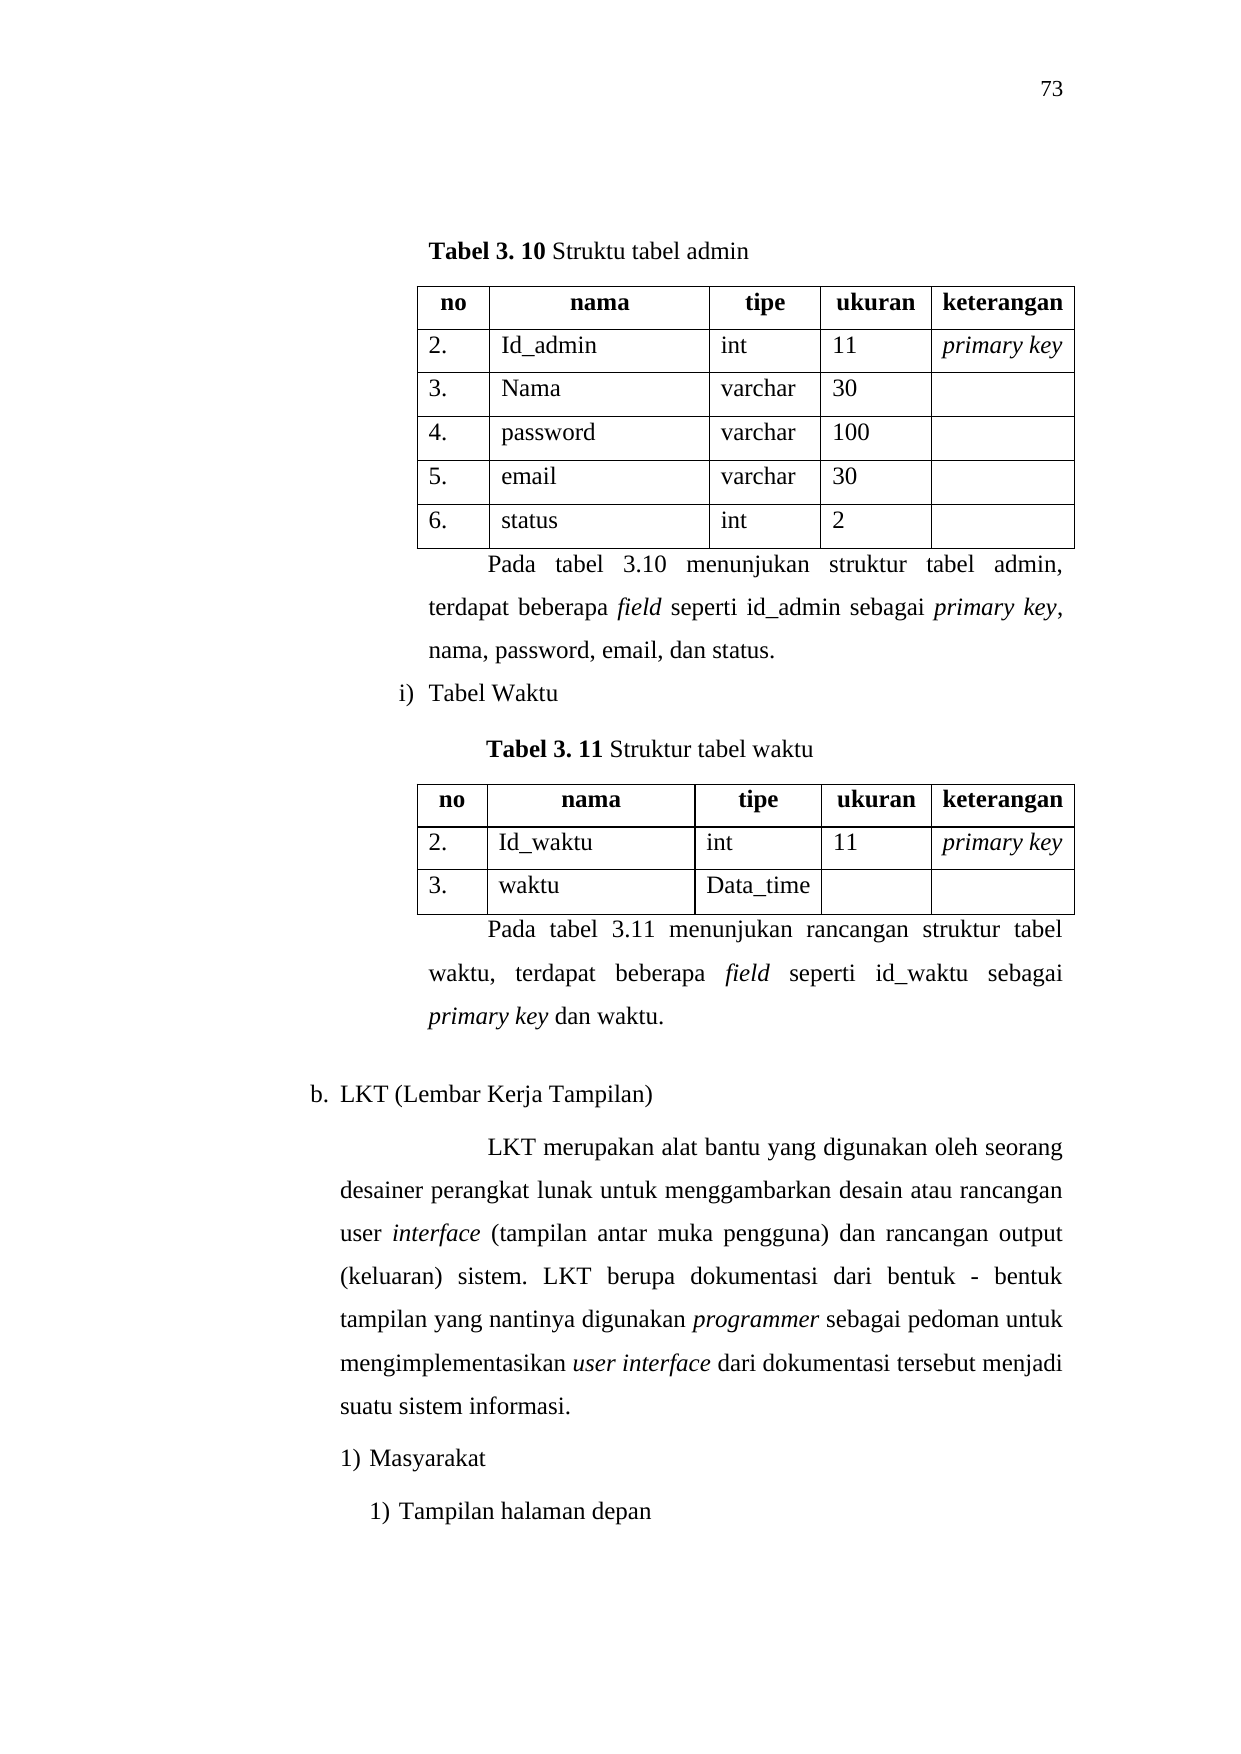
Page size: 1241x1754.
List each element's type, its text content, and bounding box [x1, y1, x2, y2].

table_header no [418, 785, 487, 826]
list Pada tabel 3.10 menunjukan struktur tabel admin, terdapat beberapa field seperti id_admin sebagai primary key, nama, password, email, dan status. [428, 549, 1063, 664]
table_cell [932, 461, 1074, 504]
list Pada tabel 3.11 menunjukan rancangan struktur tabel waktu, terdapat beberapa field seperti id_waktu sebagai primary key dan waktu. [428, 915, 1063, 1029]
table_header keterangan [932, 785, 1074, 826]
table_cell [932, 373, 1074, 416]
table_cell [932, 870, 1074, 913]
table_cell varchar [710, 461, 820, 504]
table_cell int [696, 828, 821, 869]
table_header no [418, 287, 489, 329]
table_cell int [710, 505, 820, 548]
list Tampilan halaman depan [369, 1496, 1063, 1524]
table_cell int [710, 330, 820, 372]
table_header ukuran [822, 785, 931, 826]
table_cell 6. [418, 505, 489, 548]
table_cell varchar [710, 373, 820, 416]
table_cell 3. [418, 870, 487, 913]
table_header tipe [710, 287, 820, 329]
table_cell 2 [821, 505, 931, 548]
list Tabel Waktu [399, 678, 1063, 707]
table_cell 2. [418, 330, 489, 372]
table_cell 3. [418, 373, 489, 416]
table_header keterangan [932, 287, 1074, 329]
table_cell 2. [418, 828, 487, 869]
table_cell Id_admin [490, 330, 709, 372]
table_cell 100 [821, 417, 931, 460]
table_cell password [490, 417, 709, 460]
table_cell 11 [821, 330, 931, 372]
table_cell [822, 870, 931, 913]
table_cell Nama [490, 373, 709, 416]
table_cell 5. [418, 461, 489, 504]
table_cell varchar [710, 417, 820, 460]
list Masyarakat [340, 1443, 1063, 1472]
table_header nama [488, 785, 694, 826]
table_cell 4. [418, 417, 489, 460]
table_cell 30 [821, 461, 931, 504]
table_cell 30 [821, 373, 931, 416]
table_cell status [490, 505, 709, 548]
table_cell waktu [488, 870, 694, 913]
table_cell primary key [932, 330, 1074, 372]
list LKT (Lembar Kerja Tampilan) [310, 1079, 1063, 1108]
table_cell [932, 417, 1074, 460]
table_cell [932, 505, 1074, 548]
table_header nama [490, 287, 709, 329]
table_cell 11 [822, 828, 931, 869]
table_cell email [490, 461, 709, 504]
table_header ukuran [821, 287, 931, 329]
table_header tipe [696, 785, 821, 826]
table_cell Id_waktu [488, 828, 694, 869]
text LKT merupakan alat bantu yang digunakan oleh seorang desainer perangkat lunak untuk menggambarkan desain atau rancangan user interface (tampilan antar muka pengguna) dan rancangan output (keluaran) sistem. LKT berupa dokumentasi dari bentuk - bentuk tampilan yang nantinya digunakan programmer sebagai pedoman untuk mengimplementasikan user interface dari dokumentasi tersebut menjadi suatu sistem informasi. [340, 1132, 1063, 1419]
table_cell Data_time [696, 870, 821, 913]
table_cell primary key [932, 828, 1074, 869]
